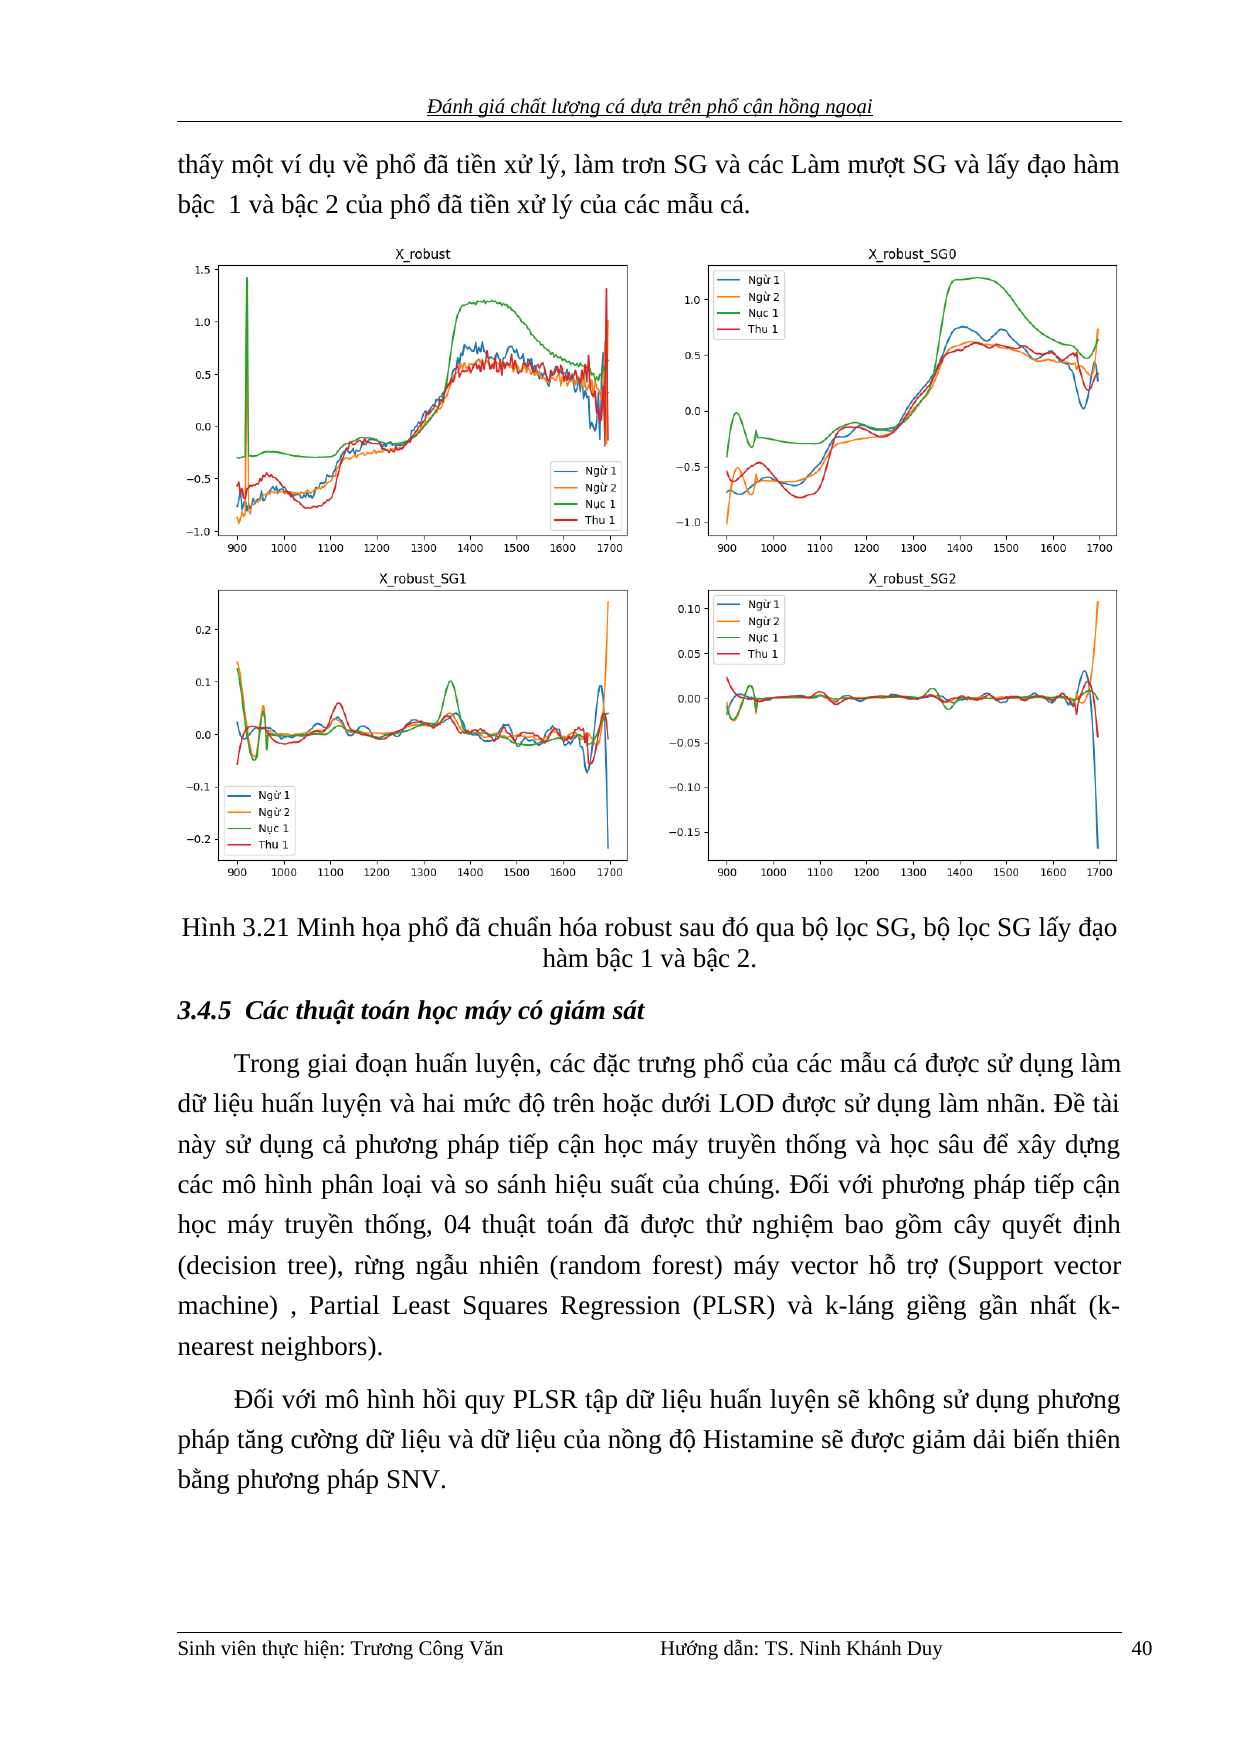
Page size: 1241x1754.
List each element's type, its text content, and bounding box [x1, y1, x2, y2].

text Trong giai đoạn huấn luyện, các đặc trưng phổ của các mẫu cá được sử dụng làm dữ liệu huấn luyện và hai mức độ trên hoặc dưới LOD được sử dụng làm nhãn. Đề tài này sử dụng cả phương pháp tiếp cận học máy truyền thống và học sâu để xây dựng các mô hình phân loại và so sánh hiệu suất của chúng. Đối với phương pháp tiếp cận học máy truyền thống, 04 thuật toán đã được thử nghiệm bao gồm cây quyết định (decision tree), rừng ngẫu nhiên (random forest) máy vector hỗ trợ (Support vector machine) , Partial Least Squares Regression (PLSR) và k-láng giềng gần nhất (k-nearest neighbors). [177, 1047, 1122, 1361]
picture [177, 241, 1123, 886]
text Đối với mô hình hồi quy PLSR tập dữ liệu huấn luyện sẽ không sử dụng phương pháp tăng cường dữ liệu và dữ liệu của nồng độ Histamine sẽ được giảm dải biến thiên bằng phương pháp SNV. [177, 1383, 1122, 1495]
text Hình 3.21 Minh họa phổ đã chuẩn hóa robust sau đó qua bộ lọc SG, bộ lọc SG lấy đạo hàm bậc 1 và bậc 2. [177, 911, 1122, 973]
subtitle 3.4.5 Các thuật toán học máy có giám sát [177, 994, 1122, 1025]
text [177, 148, 1122, 219]
